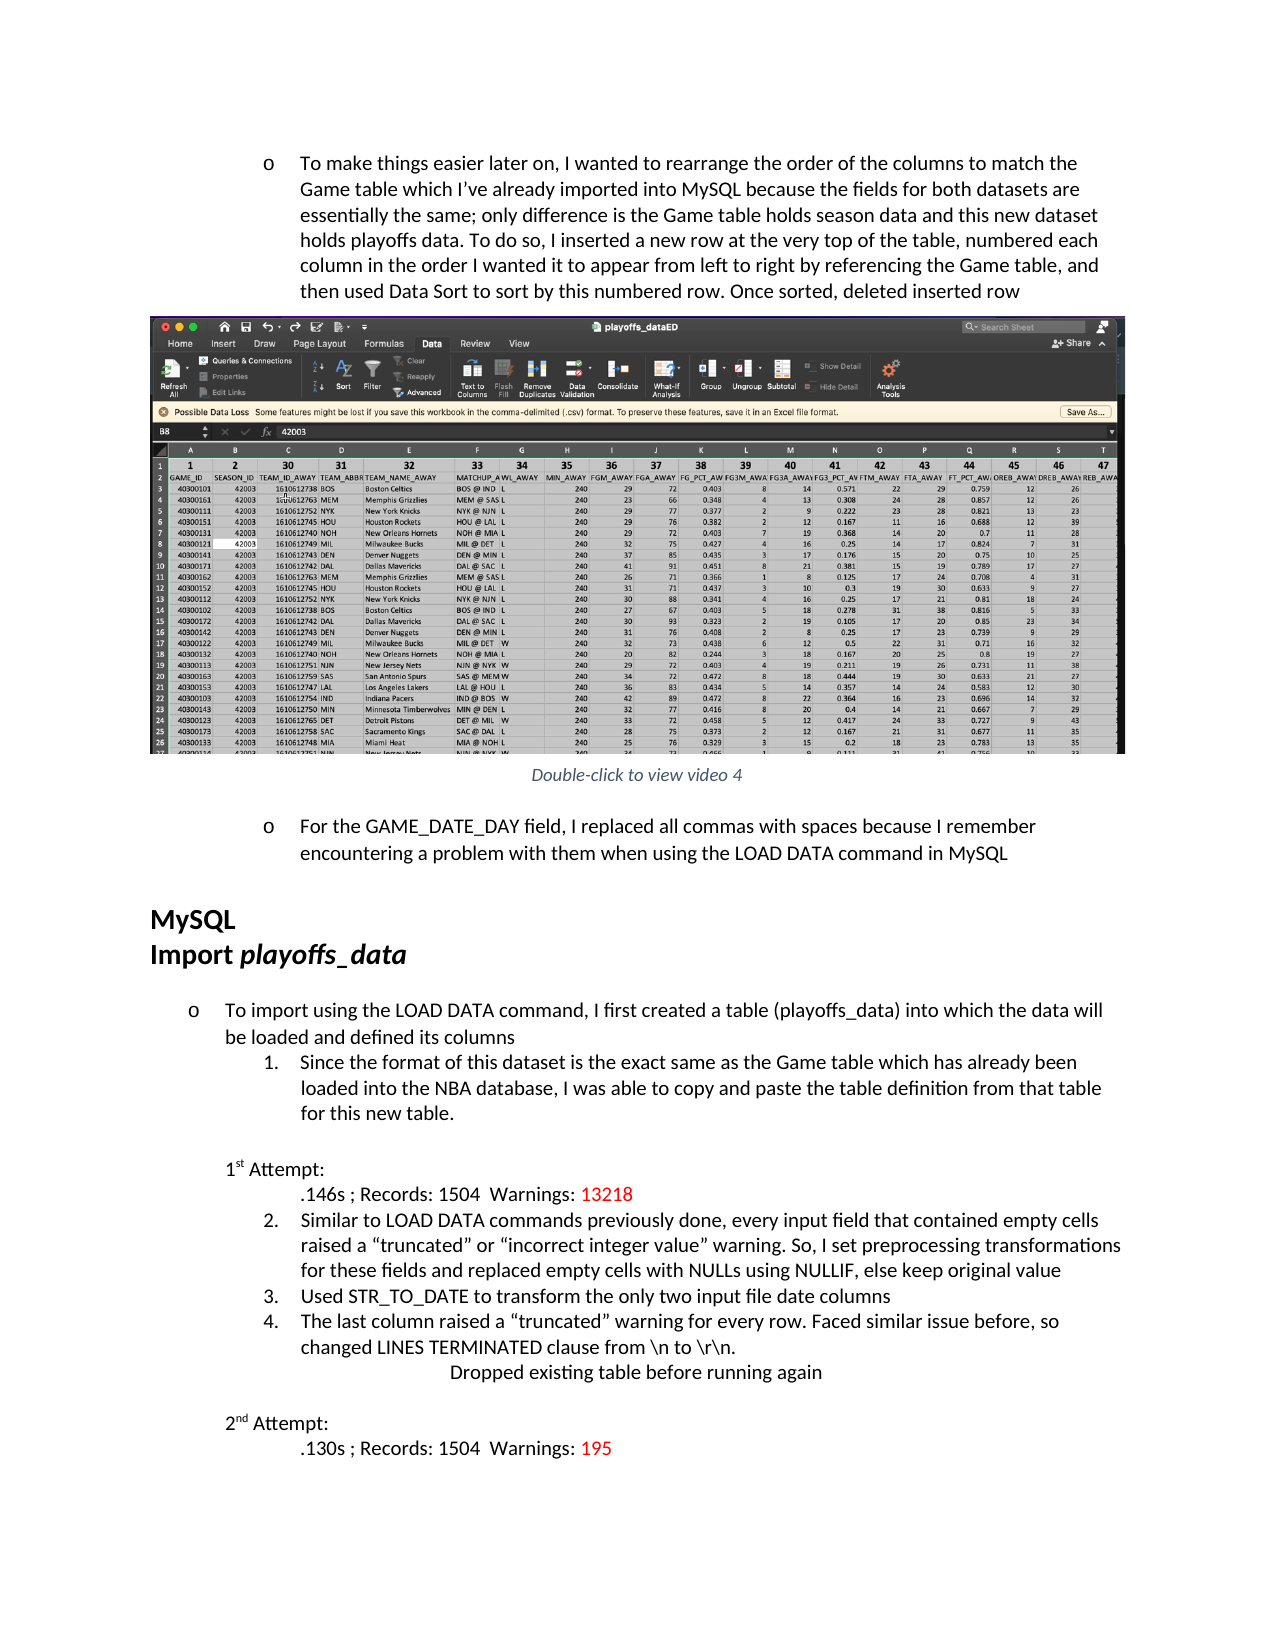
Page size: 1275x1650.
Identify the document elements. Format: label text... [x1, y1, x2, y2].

picture [150, 316, 1125, 754]
list To import using the LOAD DATA command, I first created a table (playoffs_data) into which the data will be loaded and defined its columns [187, 997, 1125, 1049]
list Since the format of this dataset is the exact same as the Game table which has already been loaded into the NBA database, I was able to copy and paste the table definition from that table for this new table. [263, 1049, 1125, 1126]
list For the GAME_DATE_DAY field, I replaced all commas with spaces because I remember encountering a problem with them when using the LOAD DATA command in MySQL [262, 813, 1125, 865]
list The last column raised a “truncated” warning for every row. Faced similar issue before, so changed LINES TERMINATED clause from \n to \r\n. [263, 1308, 1125, 1359]
list Similar to LOAD DATA commands previously done, every input field that contained empty cells raised a “truncated” or “incorrect integer value” warning. So, I set preprocessing transformations for these fields and replaced empty cells with NULLs using NULLIF, else keep original value [263, 1207, 1125, 1283]
text Import playoffs_data [150, 936, 1125, 972]
list .130s ; Records: 1504 Warnings: 195 [225, 1436, 1125, 1461]
list 2nd Attempt: [225, 1410, 1125, 1436]
list To make things easier later on, I wanted to rearrange the order of the columns to match the Game table which I’ve already imported into MySQL because the fields for both datasets are essentially the same; only difference is the Game table holds season data and this new dataset holds playoffs data. To do so, I inserted a new row at the very top of the table, numbered each column in the order I wanted it to appear from left to right by referencing the Game table, and then used Data Sort to sort by this numbered row. Once sorted, deleted inserted row [262, 150, 1125, 303]
list Dropped existing table before running again [375, 1359, 1125, 1385]
text MySQL [150, 901, 1125, 936]
list Used STR_TO_DATE to transform the only two input file date columns [263, 1283, 1125, 1308]
list .146s ; Records: 1504 Warnings: 13218 [225, 1181, 1125, 1207]
list 1st Attempt: [225, 1156, 1125, 1181]
